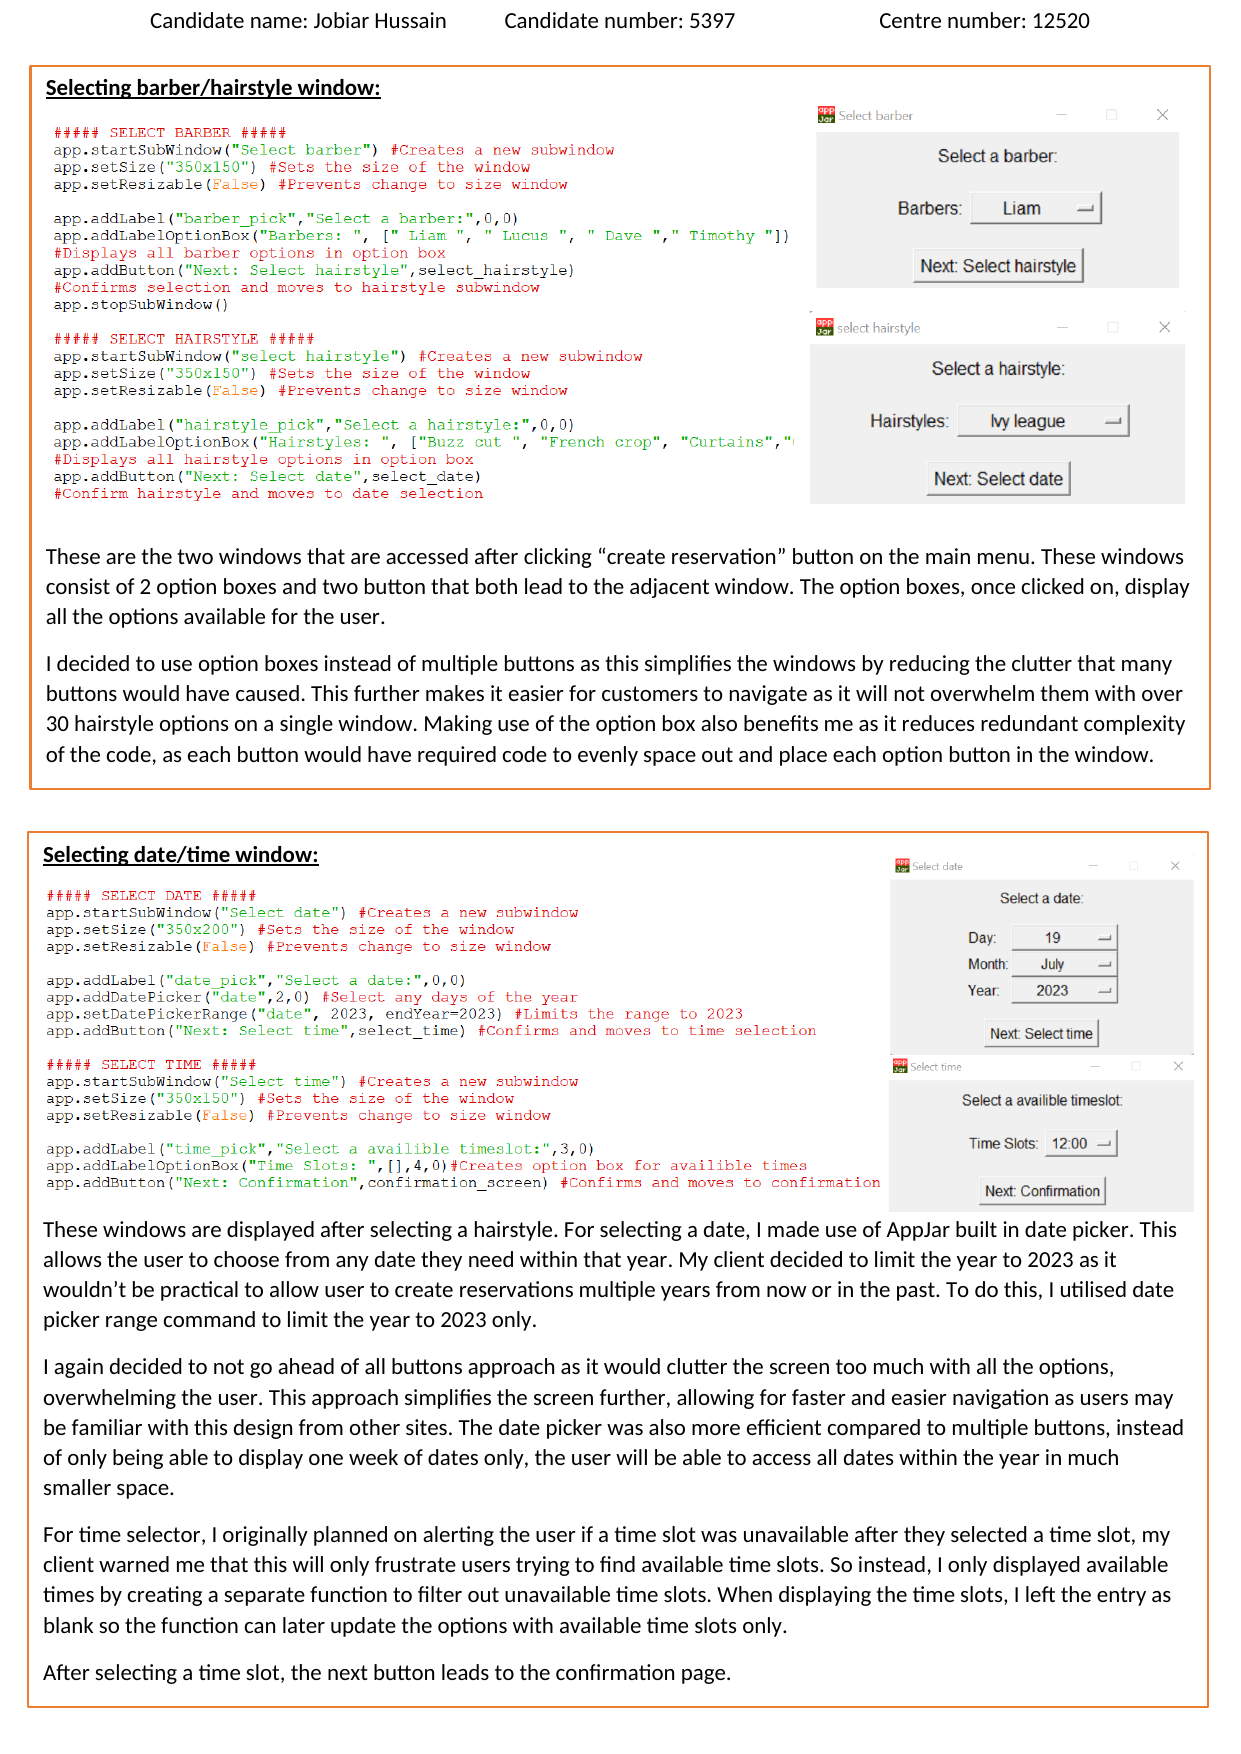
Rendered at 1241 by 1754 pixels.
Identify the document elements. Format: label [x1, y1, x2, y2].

picture [890, 854, 1194, 1055]
picture [809, 311, 1186, 504]
picture [45, 116, 794, 504]
picture [816, 101, 1180, 288]
picture [888, 1057, 1194, 1212]
picture [41, 880, 886, 1196]
